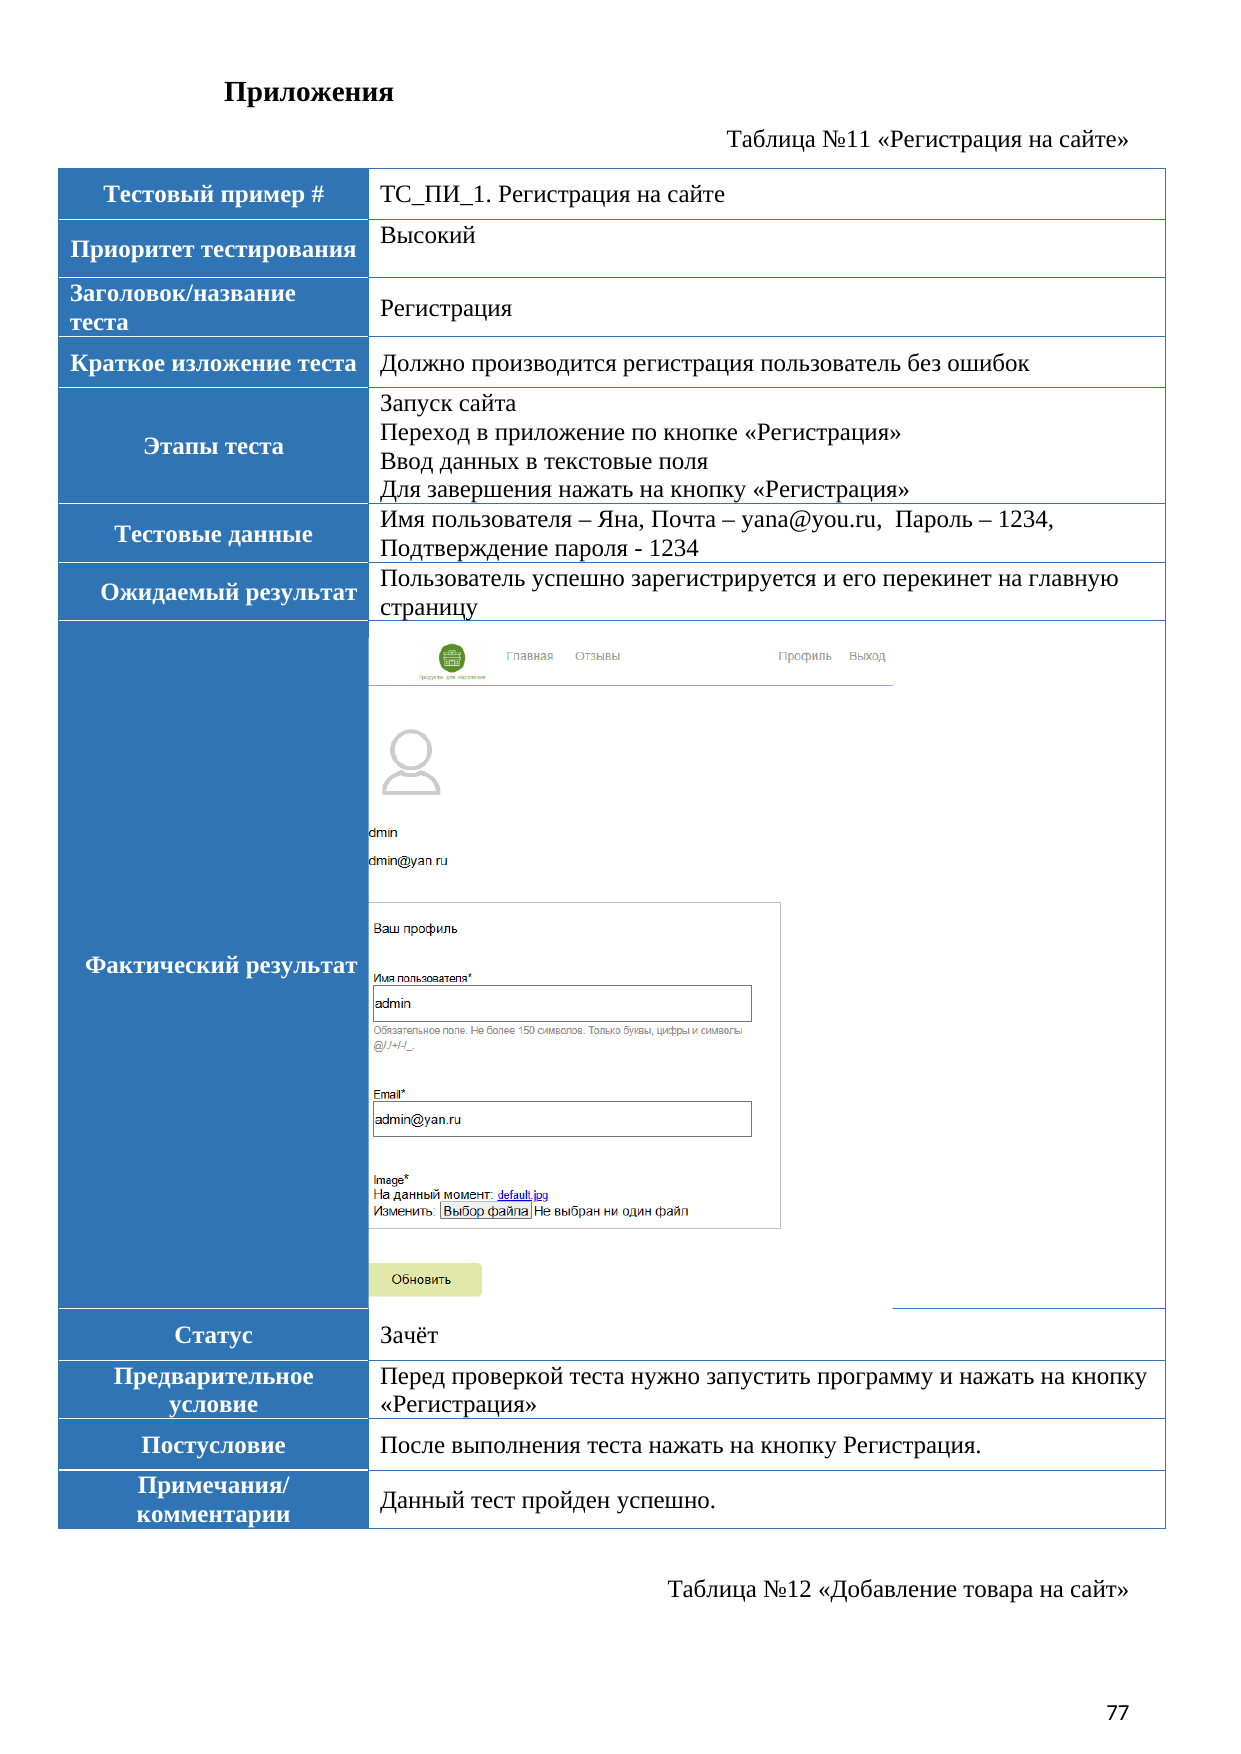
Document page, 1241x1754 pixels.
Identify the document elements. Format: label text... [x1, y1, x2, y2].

table_cell Имя пользователя – Яна, Почта – yana@you.ru, Пароль – 1234, Подтверждение пароля - 1234 [369, 504, 1165, 562]
table_cell Приоритет тестирования [59, 220, 368, 277]
table_cell Должно производится регистрация пользователь без ошибок [369, 337, 1165, 387]
text Таблица №11 «Регистрация на сайте» [150, 124, 1129, 153]
table_cell Регистрация [369, 278, 1165, 336]
table_cell После выполнения теста нажать на кнопку Регистрация. [369, 1419, 1165, 1469]
table_header Тестовый пример # [59, 169, 368, 219]
table_header ТС_ПИ_1. Регистрация на сайте [369, 169, 1165, 219]
table_cell Постусловие [59, 1419, 368, 1469]
table_cell Заголовок/название теста [59, 278, 368, 336]
table_cell Тестовые данные [59, 504, 368, 562]
table_cell Данный тест пройден успешно. [369, 1471, 1165, 1528]
text Таблица №12 «Добавление товара на сайт» [150, 1574, 1129, 1603]
table_cell Запуск сайта Переход в приложение по кнопке «Регистрация» Ввод данных в текстовые поля Для завершения нажать на кнопку «Регистрация» [369, 388, 1165, 503]
table_cell Высокий [369, 220, 1165, 277]
text Приложения [150, 74, 1129, 107]
table_cell Пользователь успешно зарегистрируется и его перекинет на главную страницу [369, 563, 1165, 620]
table_cell Фактический результат [59, 621, 368, 1308]
table_cell Ожидаемый результат [59, 563, 368, 620]
table_cell Примечания/комментарии [59, 1471, 368, 1528]
table_cell Зачёт [369, 1309, 1165, 1360]
table_cell [369, 621, 1165, 1308]
picture [368, 638, 893, 1309]
table_cell Краткое изложение теста [59, 337, 368, 387]
table_cell Статус [59, 1309, 368, 1360]
table_cell Этапы теста [59, 388, 368, 503]
table_cell Предварительное условие [59, 1361, 368, 1418]
table_cell Перед проверкой теста нужно запустить программу и нажать на кнопку «Регистрация» [369, 1361, 1165, 1418]
